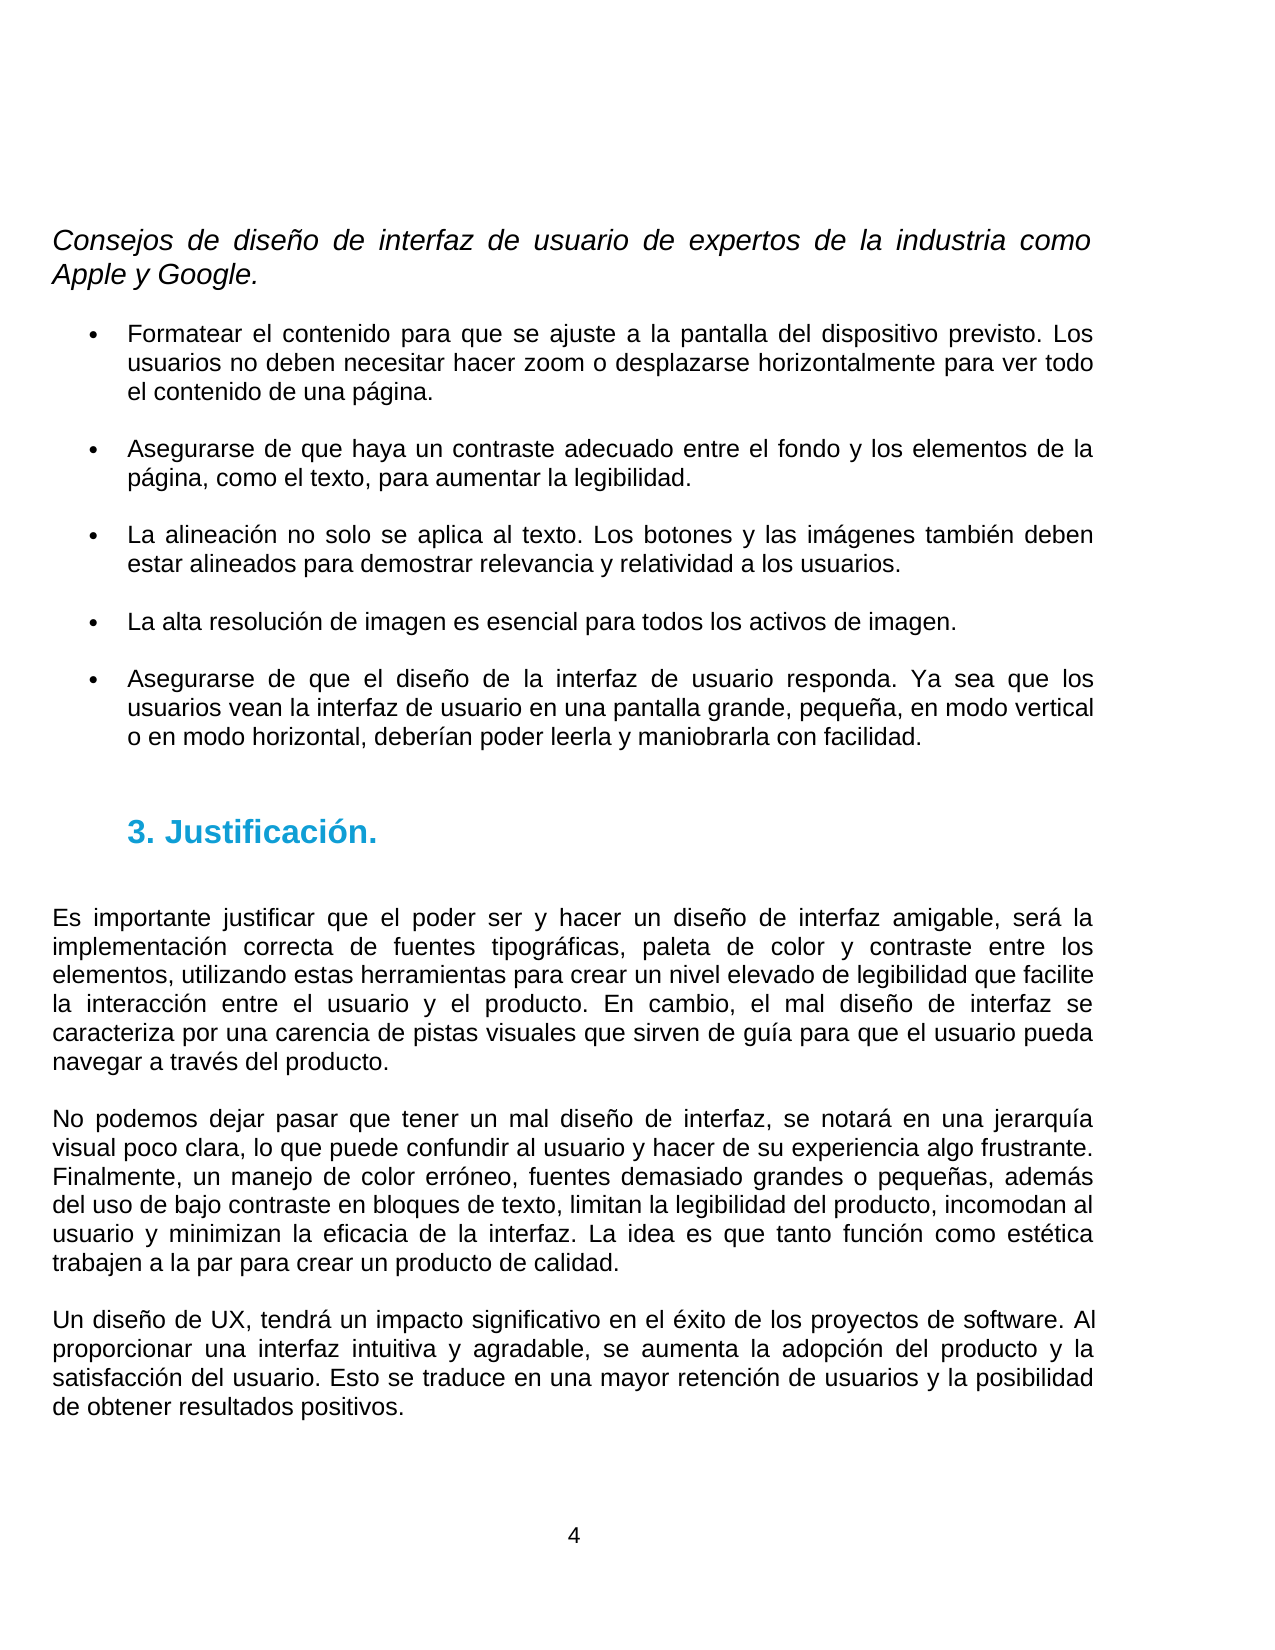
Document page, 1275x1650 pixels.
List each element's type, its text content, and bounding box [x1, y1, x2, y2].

list Asegurarse de que haya un contraste adecuado entre el fondo y los elementos de la página, como el texto, para aumentar la legibilidad. [89, 434, 1096, 491]
list Asegurarse de que el diseño de la interfaz de usuario responda. Ya sea que los usuarios vean la interfaz de usuario en una pantalla grande, pequeña, en modo vertical o en modo horizontal, deberían poder leerla y maniobrarla con facilidad. [89, 664, 1096, 750]
list La alta resolución de imagen es esencial para todos los activos de imagen. [89, 606, 1096, 635]
list Formatear el contenido para que se ajuste a la pantalla del dispositivo previsto. Los usuarios no deben necesitar hacer zoom o desplazarse horizontalmente para ver todo el contenido de una página. [89, 319, 1096, 405]
text Es importante justificar que el poder ser y hacer un diseño de interfaz amigable, será la implementación correcta de fuentes tipográficas, paleta de color y contraste entre los elementos, utilizando estas herramientas para crear un nivel elevado de legibilidad que facilite la interacción entre el usuario y el producto. En cambio, el mal diseño de interfaz se caracteriza por una carencia de pistas visuales que sirven de guía para que el usuario pueda navegar a través del producto. [52, 903, 1096, 1076]
text Consejos de diseño de interfaz de usuario de expertos de la industria como Apple y Google. [52, 223, 1096, 290]
text Un diseño de UX, tendrá un impacto significativo en el éxito de los proyectos de software. Al proporcionar una interfaz intuitiva y agradable, se aumenta la adopción del producto y la satisfacción del usuario. Esto se traduce en una mayor retención de usuarios y la posibilidad de obtener resultados positivos. [52, 1306, 1096, 1421]
subtitle Justificación. [127, 812, 1096, 850]
text No podemos dejar pasar que tener un mal diseño de interfaz, se notará en una jerarquía visual poco clara, lo que puede confundir al usuario y hacer de su experiencia algo frustrante. Finalmente, un manejo de color erróneo, fuentes demasiado grandes o pequeñas, además del uso de bajo contraste en bloques de texto, limitan la legibilidad del producto, incomodan al usuario y minimizan la eficacia de la interfaz. La idea es que tanto función como estética trabajen a la par para crear un producto de calidad. [52, 1104, 1096, 1277]
list La alineación no solo se aplica al texto. Los botones y las imágenes también deben estar alineados para demostrar relevancia y relatividad a los usuarios. [89, 520, 1096, 578]
